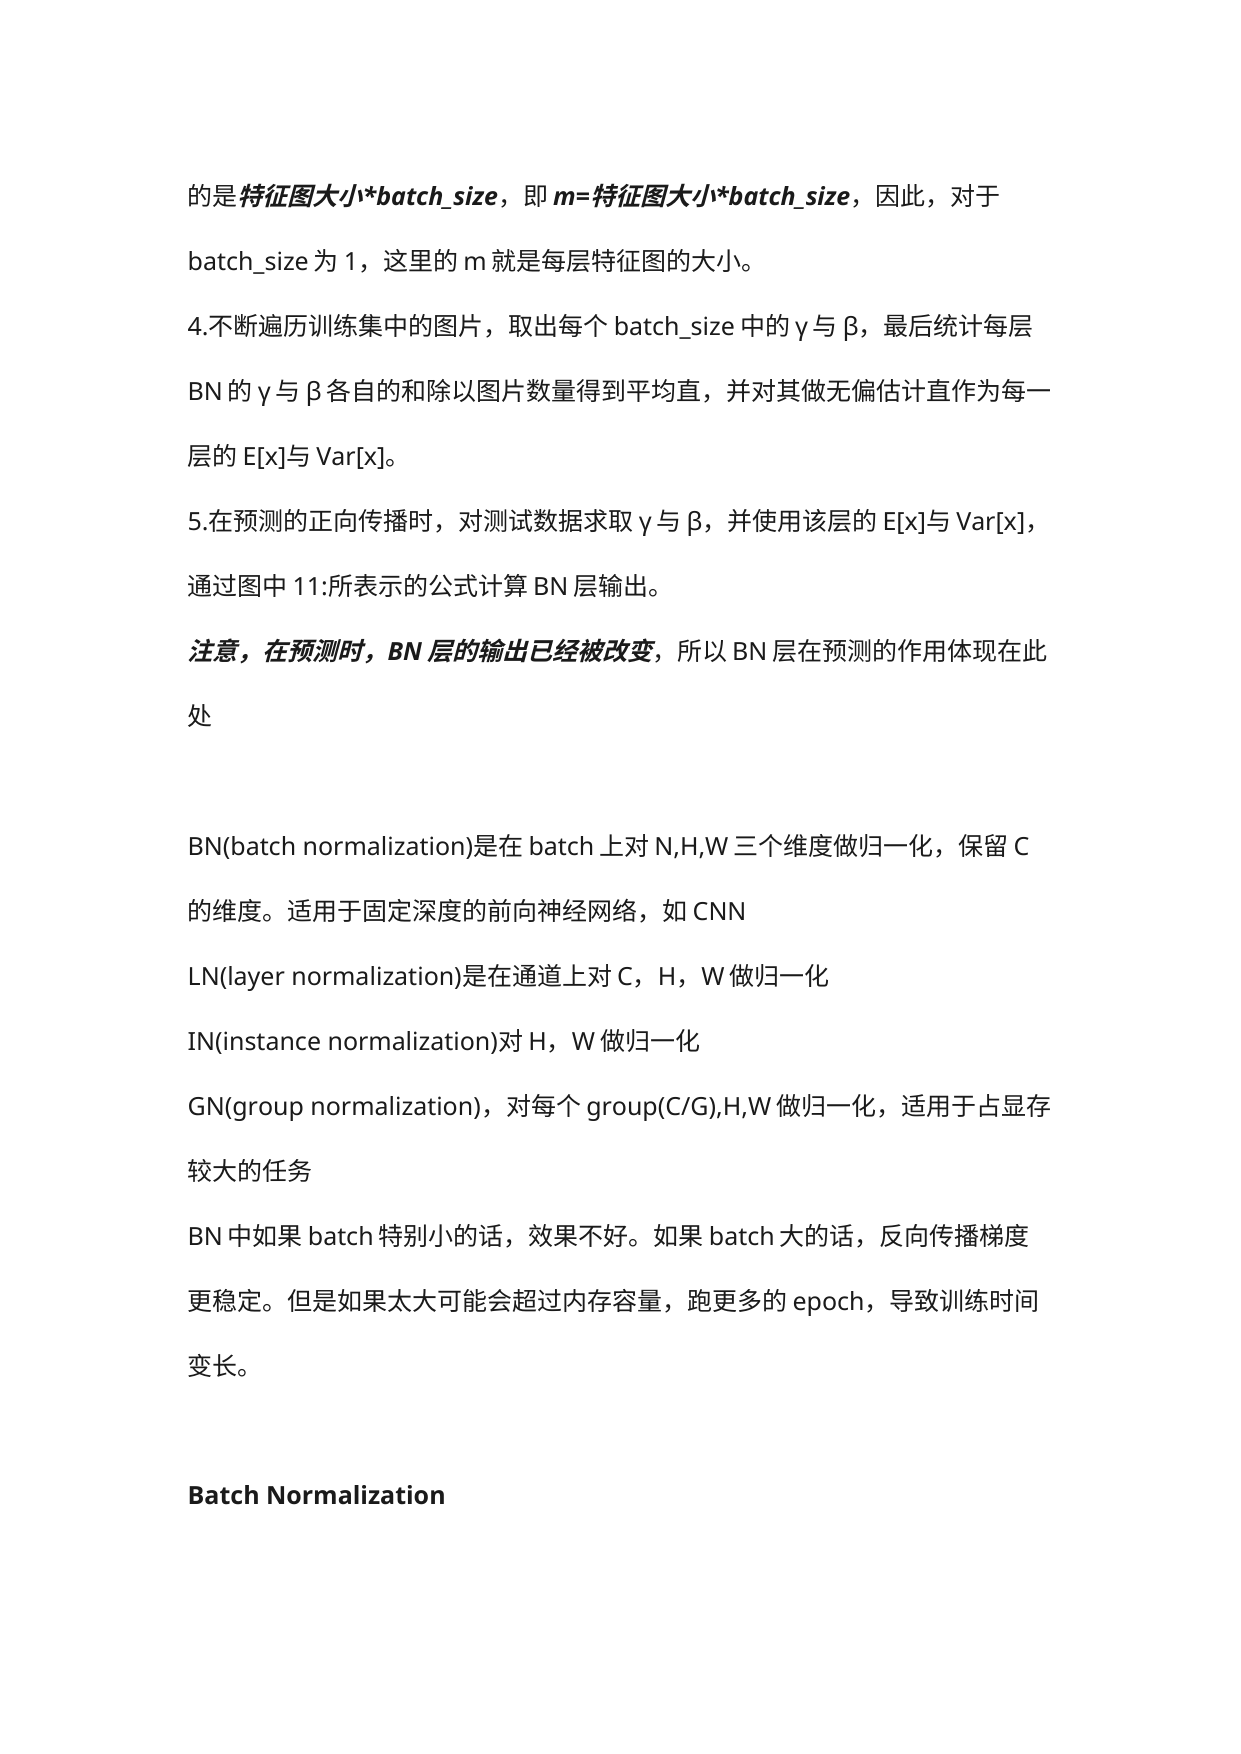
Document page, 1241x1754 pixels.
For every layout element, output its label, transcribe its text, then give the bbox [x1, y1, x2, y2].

text BN中如果batch特别小的话，效果不好。如果batch大的话，反向传播梯度更稳定。但是如果太大可能会超过内存容量，跑更多的epoch，导致训练时间变长。 [187, 1202, 1053, 1397]
text LN(layer normalization)是在通道上对C，H，W做归一化 [187, 942, 1053, 1007]
text IN(instance normalization)对H，W做归一化 [187, 1007, 1053, 1072]
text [187, 162, 1053, 747]
text GN(group normalization)，对每个group(C/G),H,W做归一化，适用于占显存较大的任务 [187, 1072, 1053, 1202]
text BN(batch normalization)是在batch上对N,H,W三个维度做归一化，保留C的维度。适用于固定深度的前向神经网络，如CNN [187, 812, 1053, 942]
text Batch Normalization [187, 1462, 1053, 1527]
